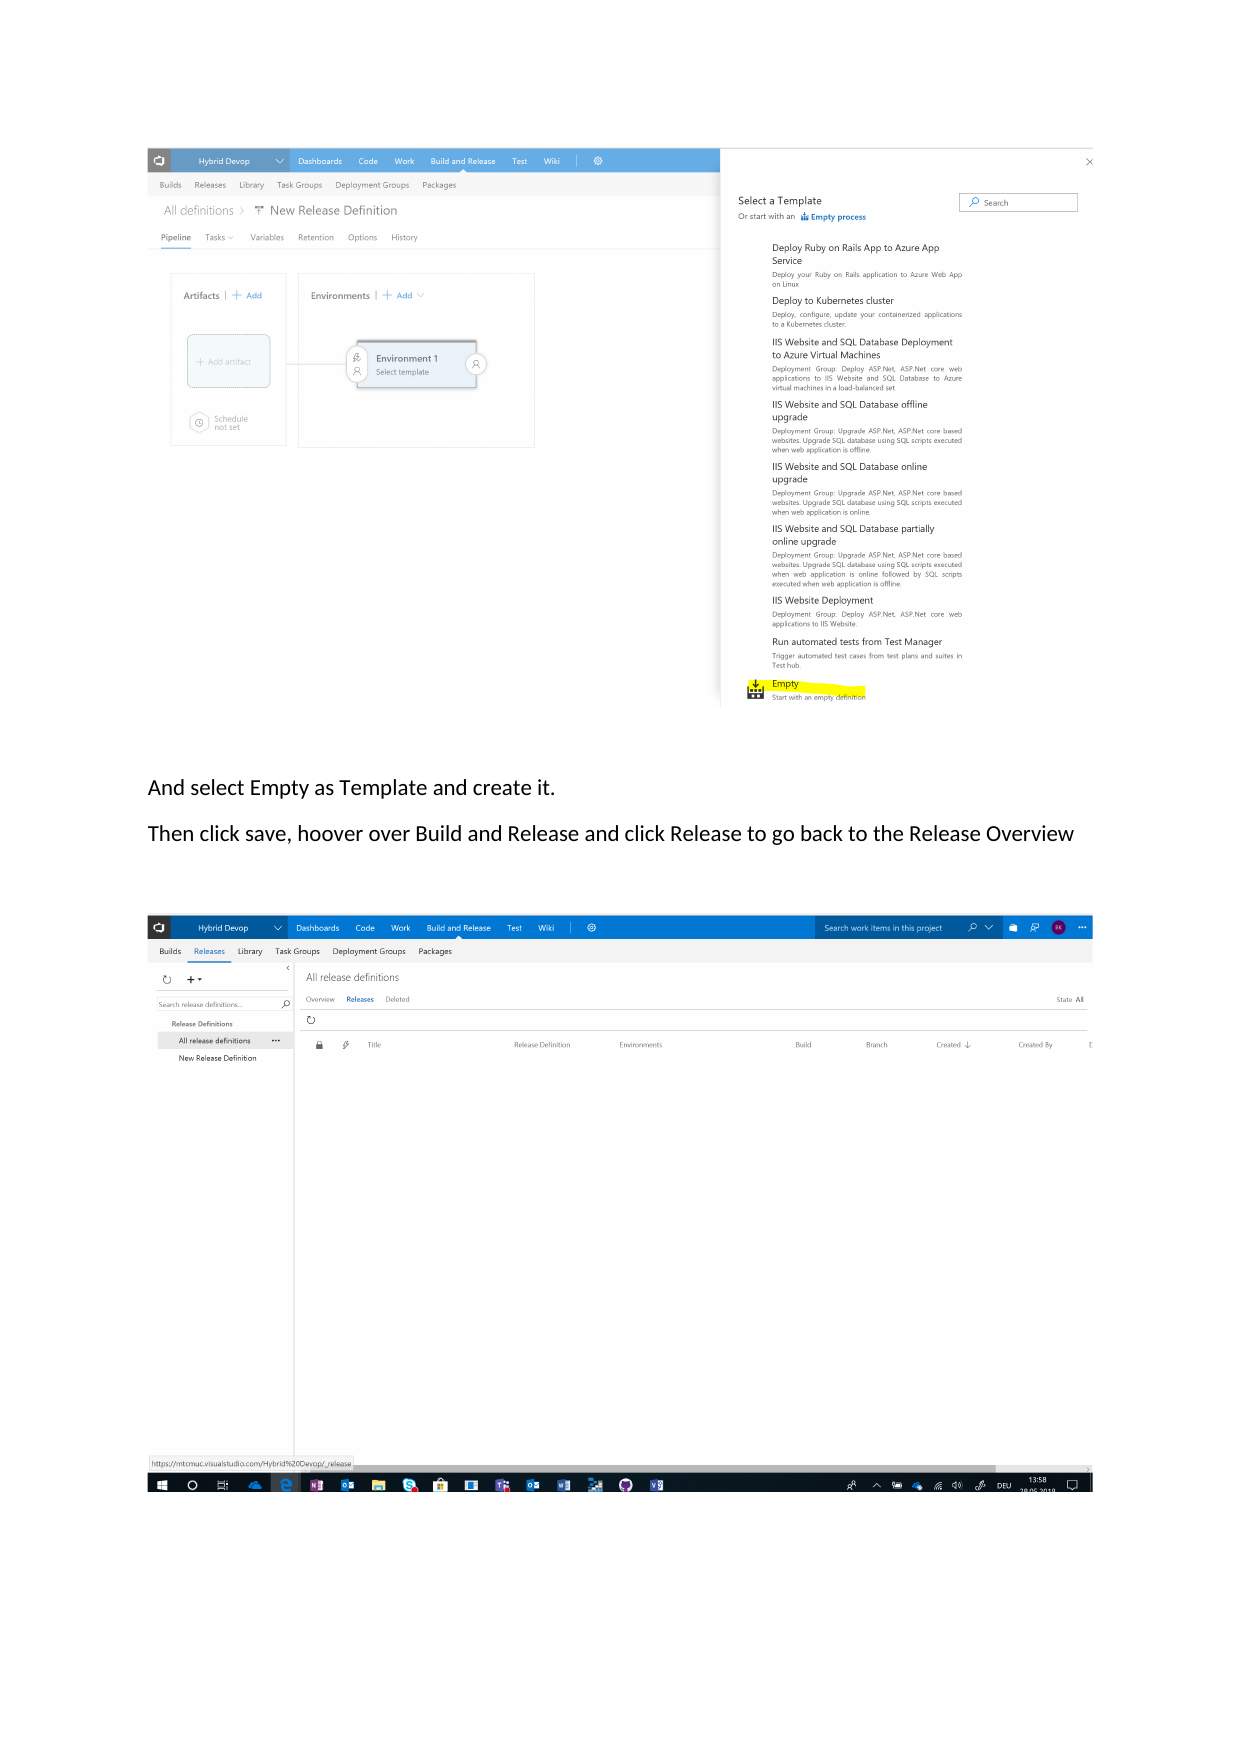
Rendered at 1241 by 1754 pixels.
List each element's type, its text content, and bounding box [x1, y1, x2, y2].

text Then click save, hoover over Build and Release and click Release to go back to the Release Overview [148, 819, 1093, 848]
picture [147, 147, 1093, 707]
text And select Empty as Template and create it. [148, 773, 1093, 801]
picture [147, 913, 1093, 1492]
